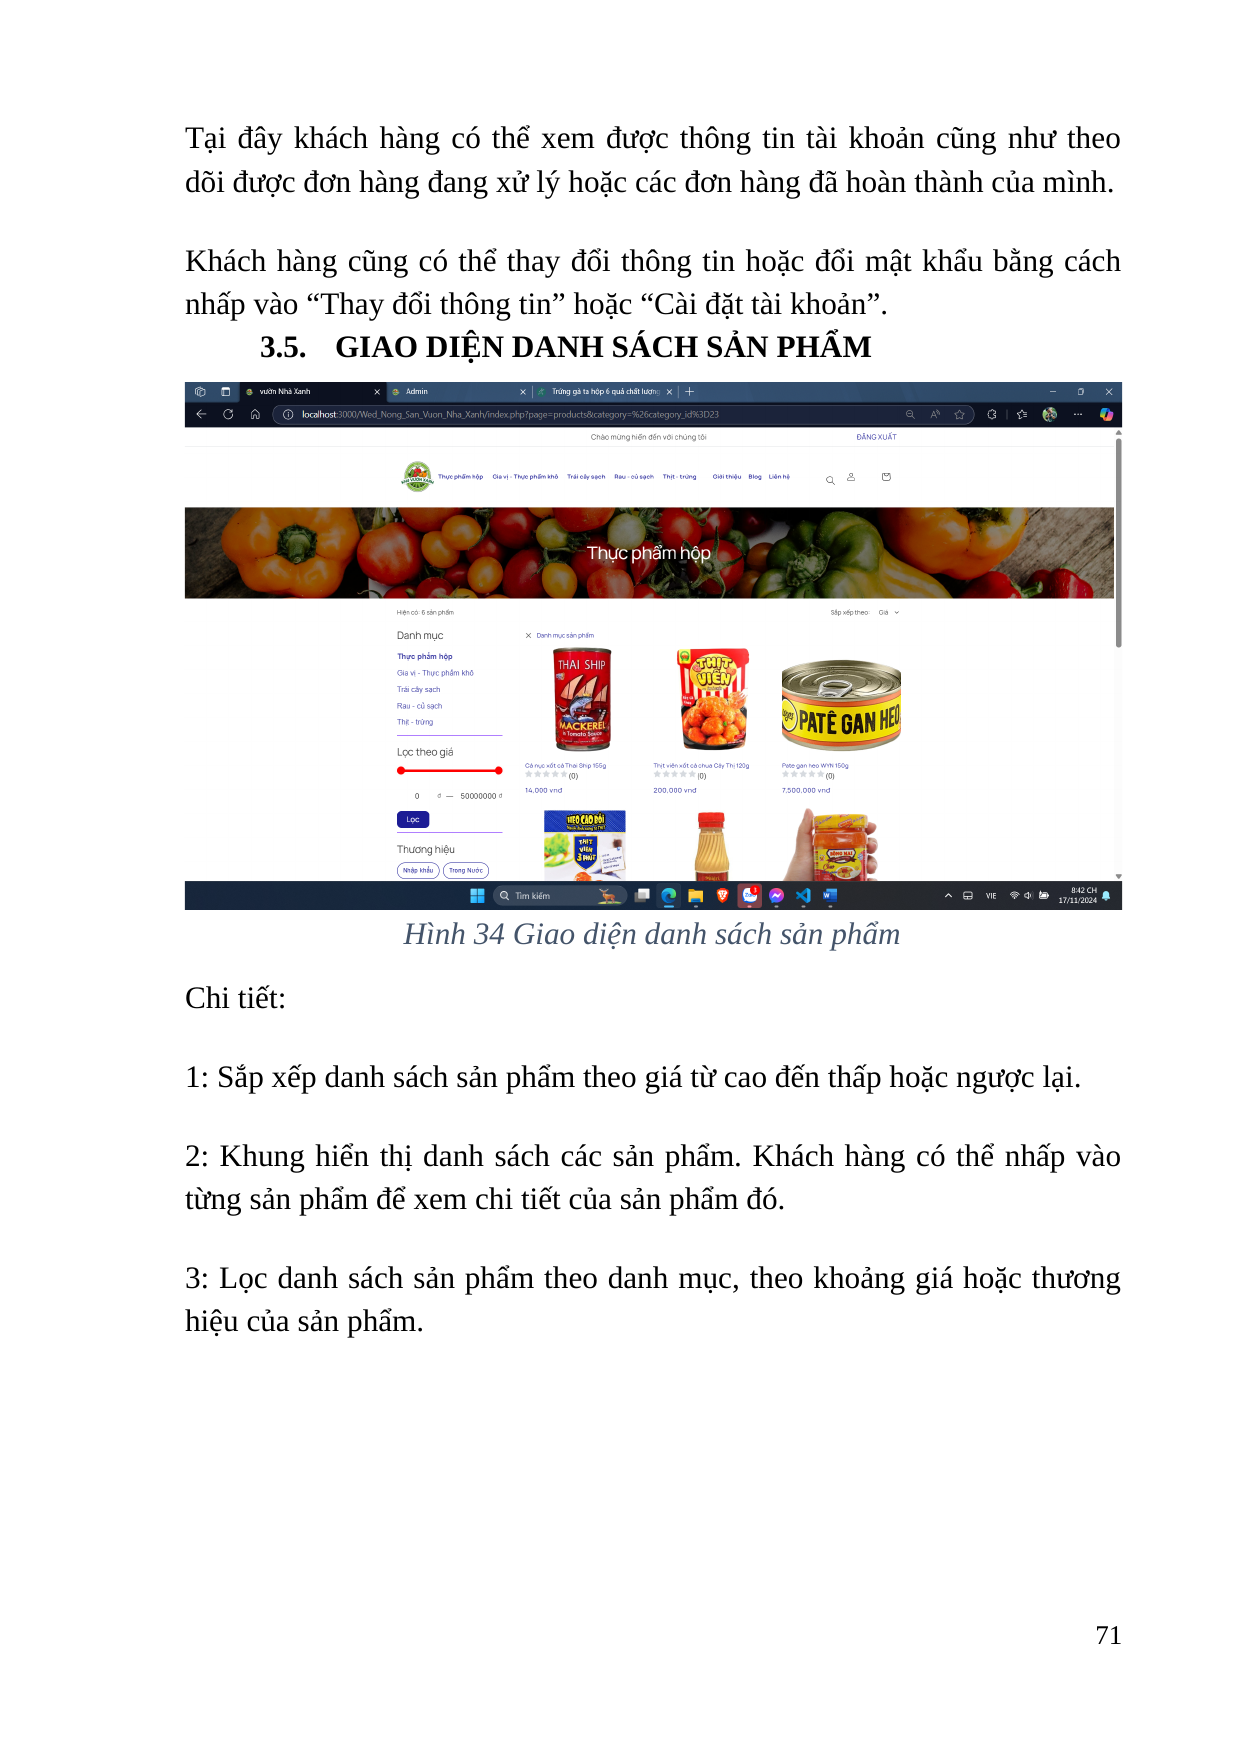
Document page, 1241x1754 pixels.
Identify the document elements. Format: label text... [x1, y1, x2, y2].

subtitle GIAO DIỆN DANH SÁCH SẢN PHẨM [260, 328, 1122, 364]
text 3: Lọc danh sách sản phẩm theo danh mục, theo khoảng giá hoặc thương hiệu của sản phẩm. [185, 1223, 1122, 1338]
text Hình 34 Giao diện danh sách sản phẩm [185, 915, 1122, 951]
text Chi tiết: [185, 979, 1122, 1015]
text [185, 120, 1122, 199]
text 2: Khung hiển thị danh sách các sản phẩm. Khách hàng có thể nhấp vào từng sản phẩm để xem chi tiết của sản phẩm đó. [185, 1101, 1122, 1216]
picture [184, 382, 1123, 910]
text 1: Sắp xếp danh sách sản phẩm theo giá từ cao đến thấp hoặc ngược lại. [185, 1022, 1122, 1094]
text Khách hàng cũng có thể thay đổi thông tin hoặc đổi mật khẩu bằng cách nhấp vào “Thay đổi thông tin” hoặc “Cài đặt tài khoản”. [185, 206, 1122, 321]
